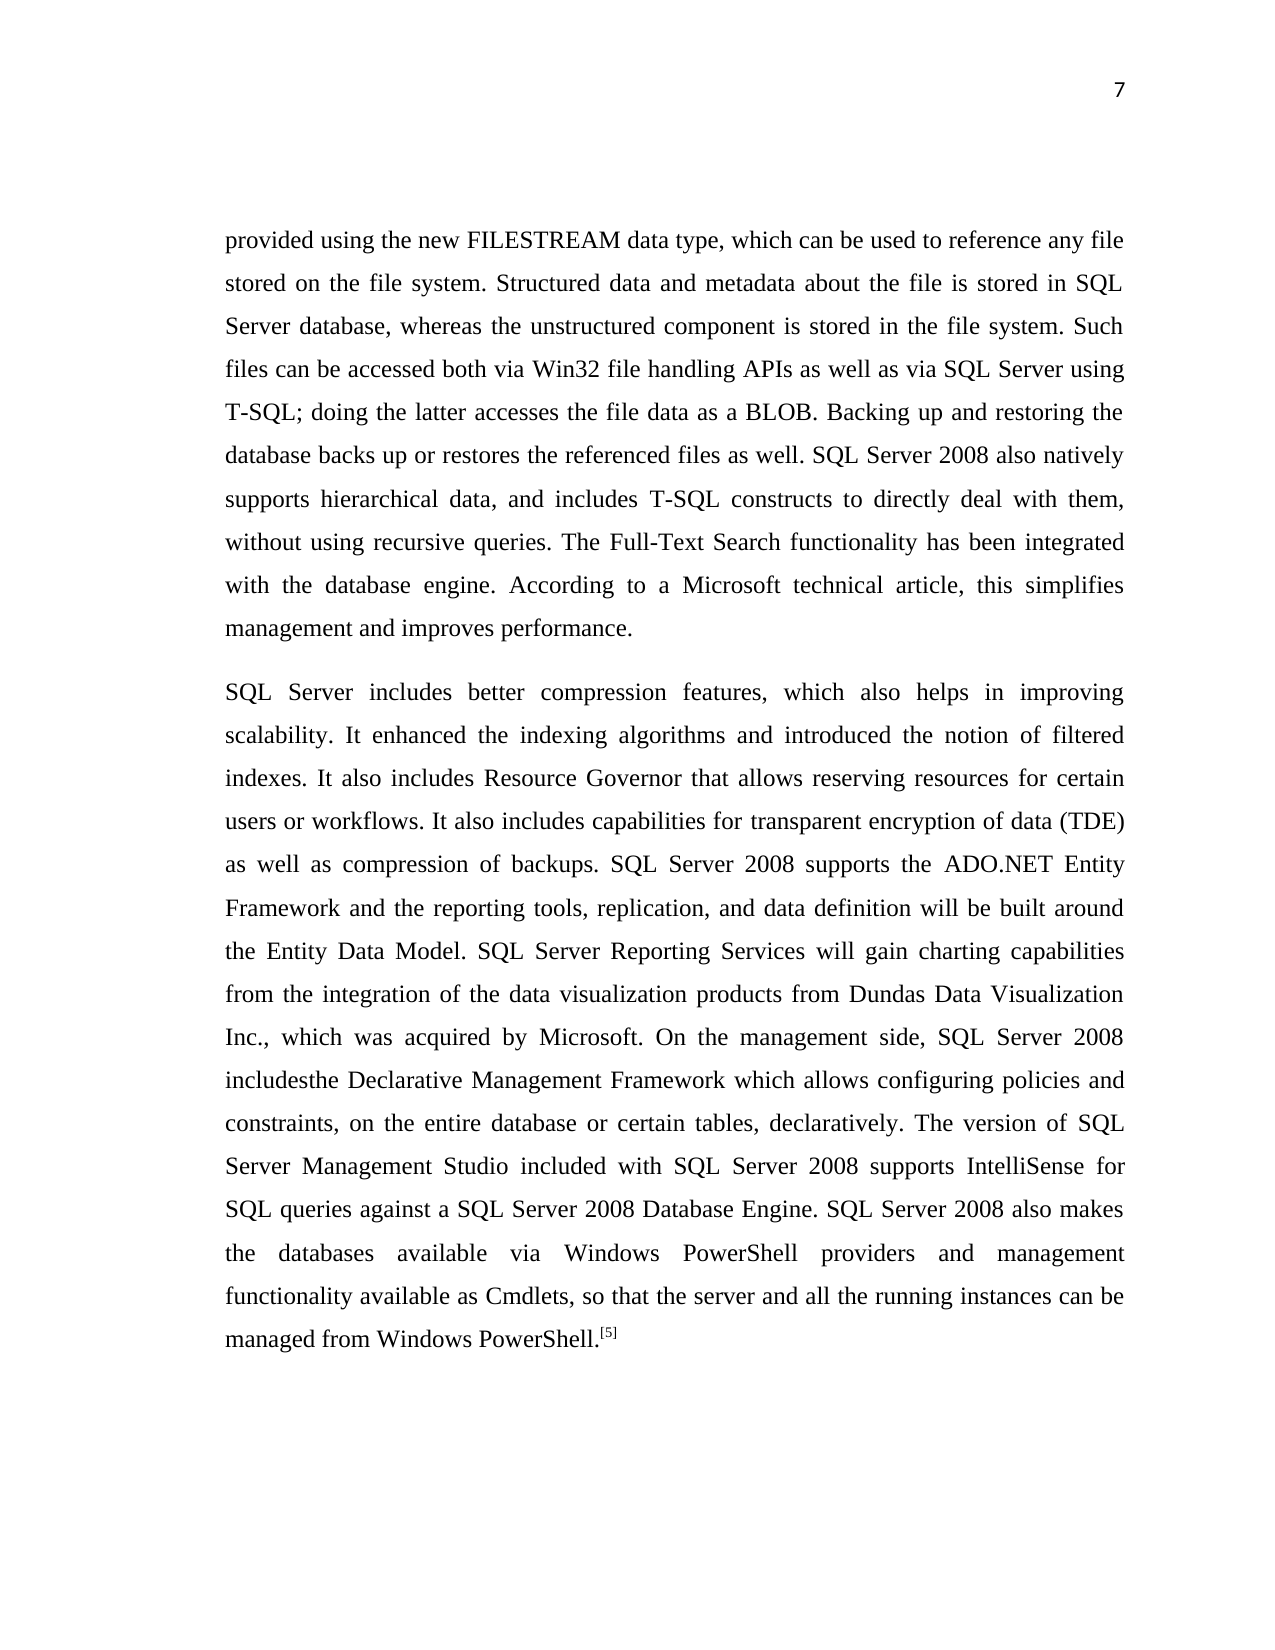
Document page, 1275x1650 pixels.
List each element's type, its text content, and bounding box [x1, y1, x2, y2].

text SQL Server includes better compression features, which also helps in improving scalability. It enhanced the indexing algorithms and introduced the notion of filtered indexes. It also includes Resource Governor that allows reserving resources for certain users or workflows. It also includes capabilities for transparent encryption of data (TDE) as well as compression of backups. SQL Server 2008 supports the ADO.NET Entity Framework and the reporting tools, replication, and data definition will be built around the Entity Data Model. SQL Server Reporting Services will gain charting capabilities from the integration of the data visualization products from Dundas Data Visualization Inc., which was acquired by Microsoft. On the management side, SQL Server 2008 includesthe Declarative Management Framework which allows configuring policies and constraints, on the entire database or certain tables, declaratively. The version of SQL Server Management Studio included with SQL Server 2008 supports IntelliSense for SQL queries against a SQL Server 2008 Database Engine. SQL Server 2008 also makes the databases available via Windows PowerShell providers and management functionality available as Cmdlets, so that the server and all the running instances can be managed from Windows PowerShell.[5] [225, 677, 1125, 1353]
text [225, 225, 1125, 642]
